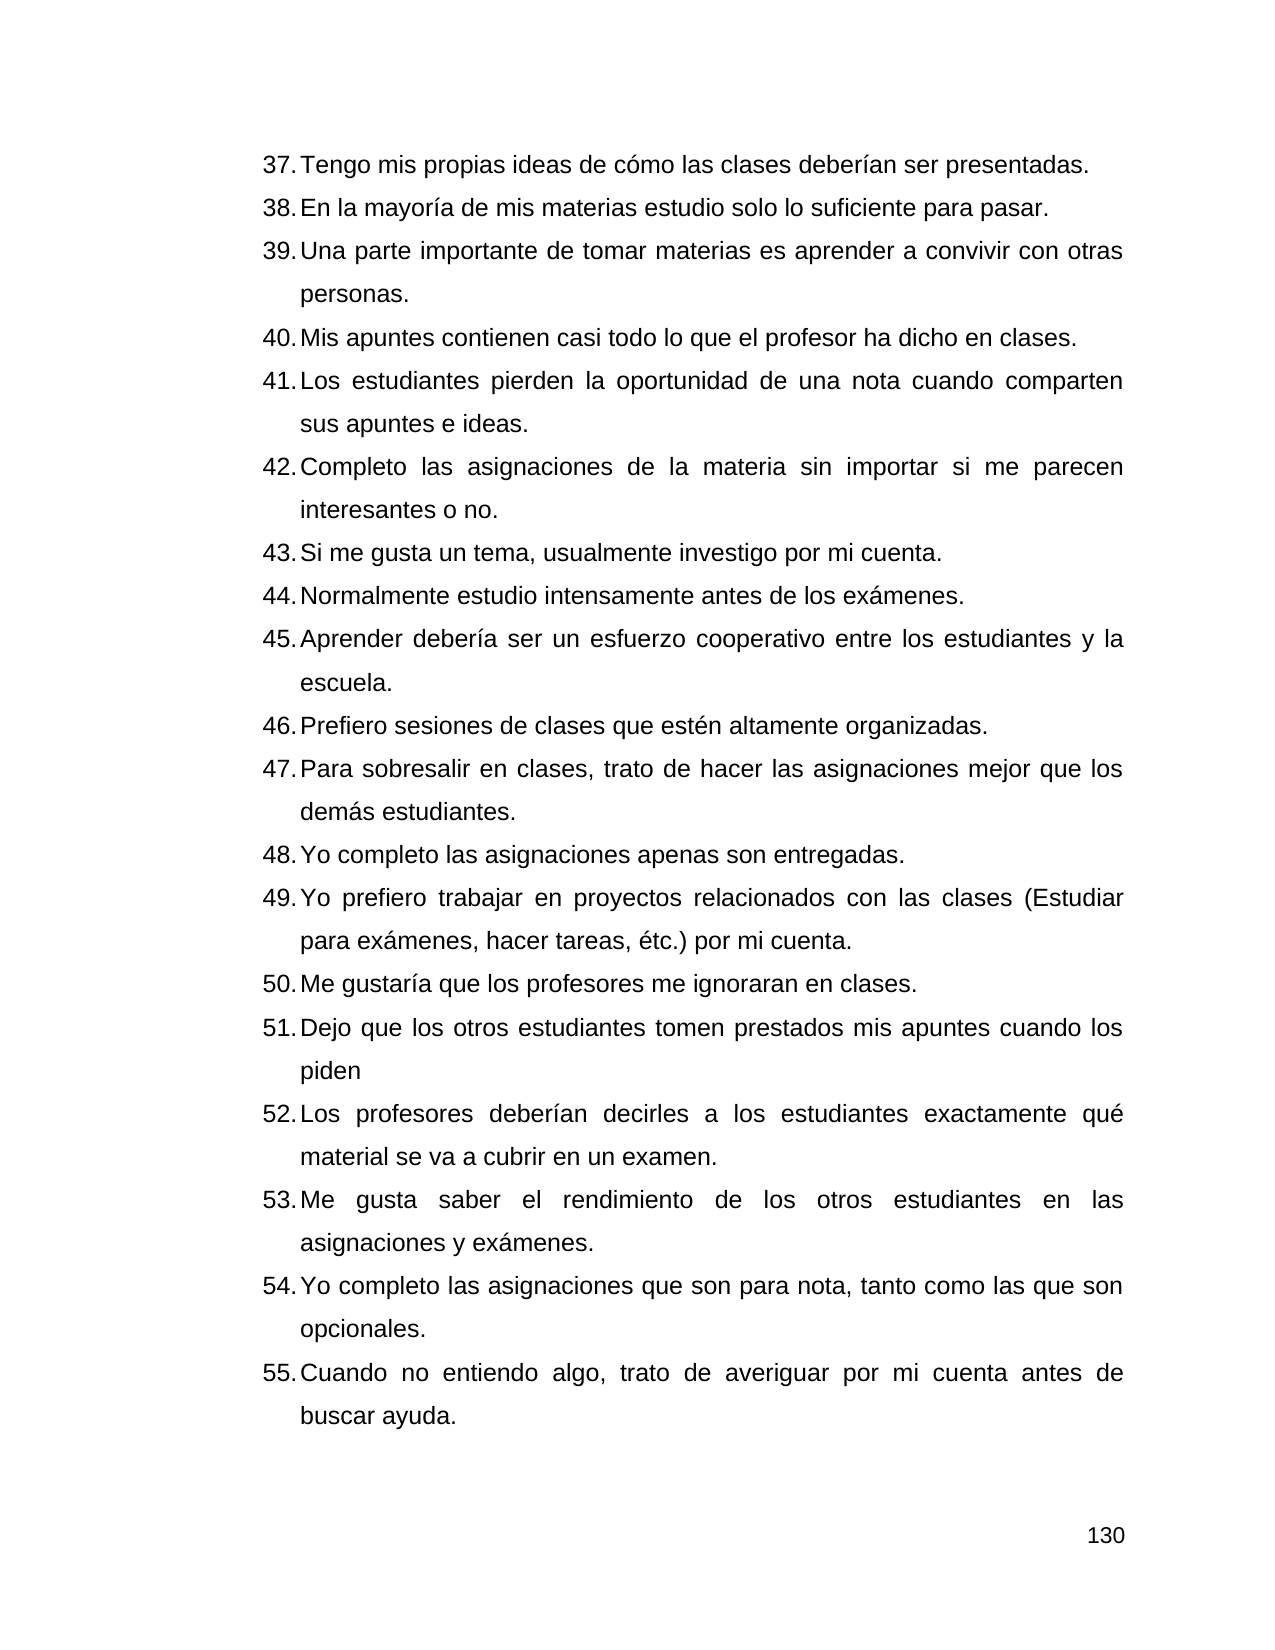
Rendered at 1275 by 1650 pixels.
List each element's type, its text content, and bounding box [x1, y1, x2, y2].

list Dejo que los otros estudiantes tomen prestados mis apuntes cuando los piden [262, 1012, 1125, 1084]
list Yo completo las asignaciones que son para nota, tanto como las que son opcionales. [262, 1271, 1125, 1343]
list En la mayoría de mis materias estudio solo lo suficiente para pasar. [262, 193, 1125, 222]
list Yo prefiero trabajar en proyectos relacionados con las clases (Estudiar para exámenes, hacer tareas, étc.) por mi cuenta. [262, 883, 1125, 955]
list Yo completo las asignaciones apenas son entregadas. [262, 840, 1125, 869]
list Aprender debería ser un esfuerzo cooperativo entre los estudiantes y la escuela. [262, 624, 1125, 696]
list Me gusta saber el rendimiento de los otros estudiantes en las asignaciones y exámenes. [262, 1185, 1125, 1257]
list Los estudiantes pierden la oportunidad de una nota cuando comparten sus apuntes e ideas. [262, 366, 1125, 437]
list Cuando no entiendo algo, trato de averiguar por mi cuenta antes de buscar ayuda. [262, 1357, 1125, 1429]
list Mis apuntes contienen casi todo lo que el profesor ha dicho en clases. [262, 322, 1125, 351]
list Prefiero sesiones de clases que estén altamente organizadas. [262, 711, 1125, 739]
list Completo las asignaciones de la materia sin importar si me parecen interesantes o no. [262, 452, 1125, 524]
list Una parte importante de tomar materias es aprender a convivir con otras personas. [262, 236, 1125, 308]
list Para sobresalir en clases, trato de hacer las asignaciones mejor que los demás estudiantes. [262, 754, 1125, 826]
list Si me gusta un tema, usualmente investigo por mi cuenta. [262, 538, 1125, 567]
list Me gustaría que los profesores me ignoraran en clases. [262, 969, 1125, 998]
list Tengo mis propias ideas de cómo las clases deberían ser presentadas. [262, 150, 1125, 179]
list Normalmente estudio intensamente antes de los exámenes. [262, 581, 1125, 610]
list Los profesores deberían decirles a los estudiantes exactamente qué material se va a cubrir en un examen. [262, 1099, 1125, 1171]
